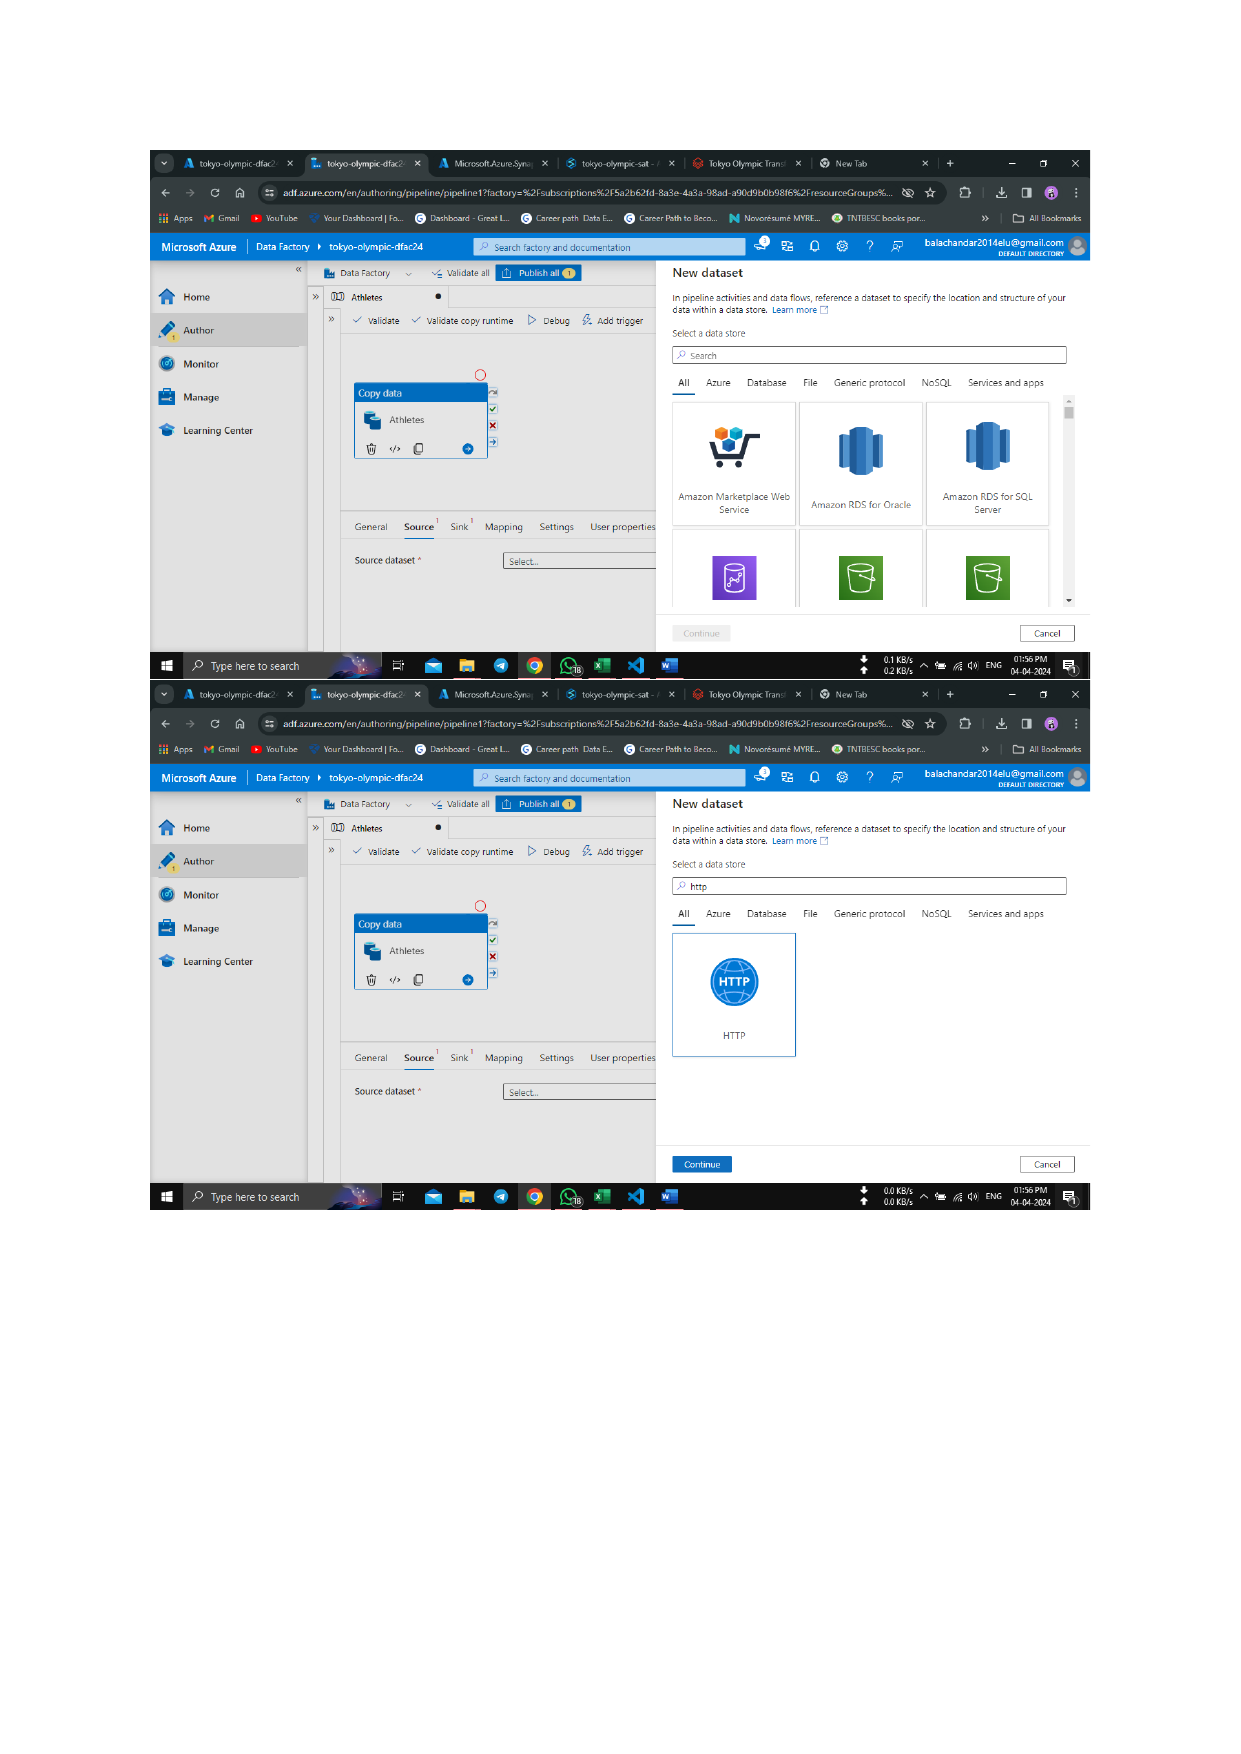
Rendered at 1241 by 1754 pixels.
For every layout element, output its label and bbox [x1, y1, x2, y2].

picture [150, 150, 1091, 679]
picture [150, 680, 1091, 1210]
